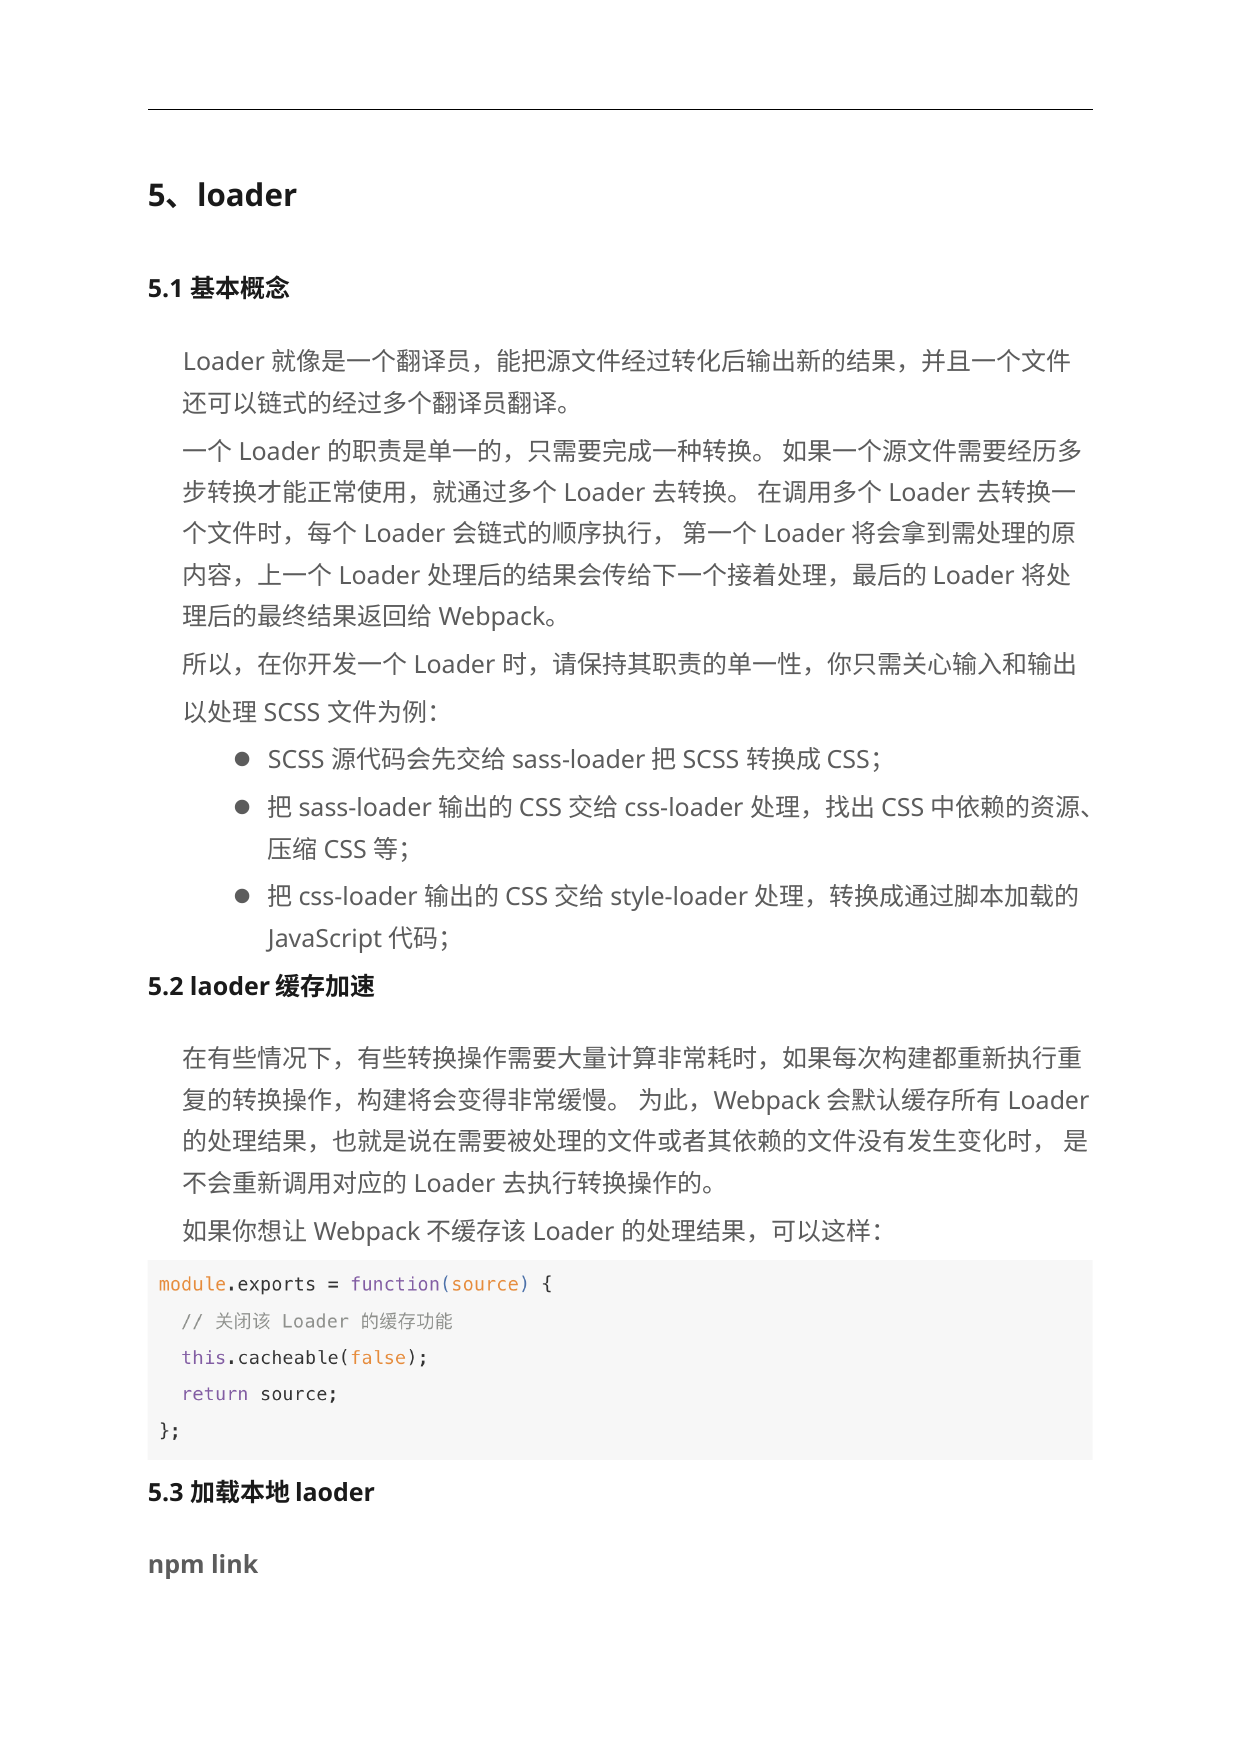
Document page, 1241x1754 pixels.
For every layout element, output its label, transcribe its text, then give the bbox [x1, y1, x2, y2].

list 如果你想让 Webpack 不缓存该 Loader 的处理结果，可以这样： [183, 1208, 1093, 1250]
subtitle 5.2 laoder缓存加速 [148, 963, 1093, 1005]
subtitle 5.3 加载本地laoder [148, 1470, 1093, 1511]
list 把 sass-loader 输出的 CSS 交给 css-loader 处理，找出 CSS 中依赖的资源、压缩 CSS 等； [233, 785, 1093, 868]
list SCSS 源代码会先交给 sass-loader 把 SCSS 转换成 CSS； [233, 737, 1093, 779]
list 一个 Loader 的职责是单一的，只需要完成一种转换。 如果一个源文件需要经历多步转换才能正常使用，就通过多个 Loader 去转换。 在调用多个 Loader 去转换一个文件时，每个 Loader 会链式的顺序执行， 第一个 Loader 将会拿到需处理的原内容，上一个 Loader 处理后的结果会传给下一个接着处理，最后的 Loader 将处理后的最终结果返回给 Webpack。 [183, 428, 1093, 636]
subtitle 5、loader [148, 151, 1093, 234]
list 在有些情况下，有些转换操作需要大量计算非常耗时，如果每次构建都重新执行重复的转换操作，构建将会变得非常缓慢。 为此，Webpack 会默认缓存所有 Loader 的处理结果，也就是说在需要被处理的文件或者其依赖的文件没有发生变化时， 是不会重新调用对应的 Loader 去执行转换操作的。 [183, 1036, 1093, 1202]
list Loader 就像是一个翻译员，能把源文件经过转化后输出新的结果，并且一个文件还可以链式的经过多个翻译员翻译。 [183, 339, 1093, 422]
list 所以，在你开发一个 Loader 时，请保持其职责的单一性，你只需关心输入和输出 [183, 642, 1093, 683]
subtitle 5.1 基本概念 [148, 266, 1093, 308]
list 把 css-loader 输出的 CSS 交给 style-loader 处理，转换成通过脚本加载的 JavaScript 代码； [233, 874, 1093, 957]
list npm link [148, 1543, 1093, 1584]
list 以处理 SCSS 文件为例： [183, 689, 1093, 731]
picture [147, 1260, 1093, 1460]
